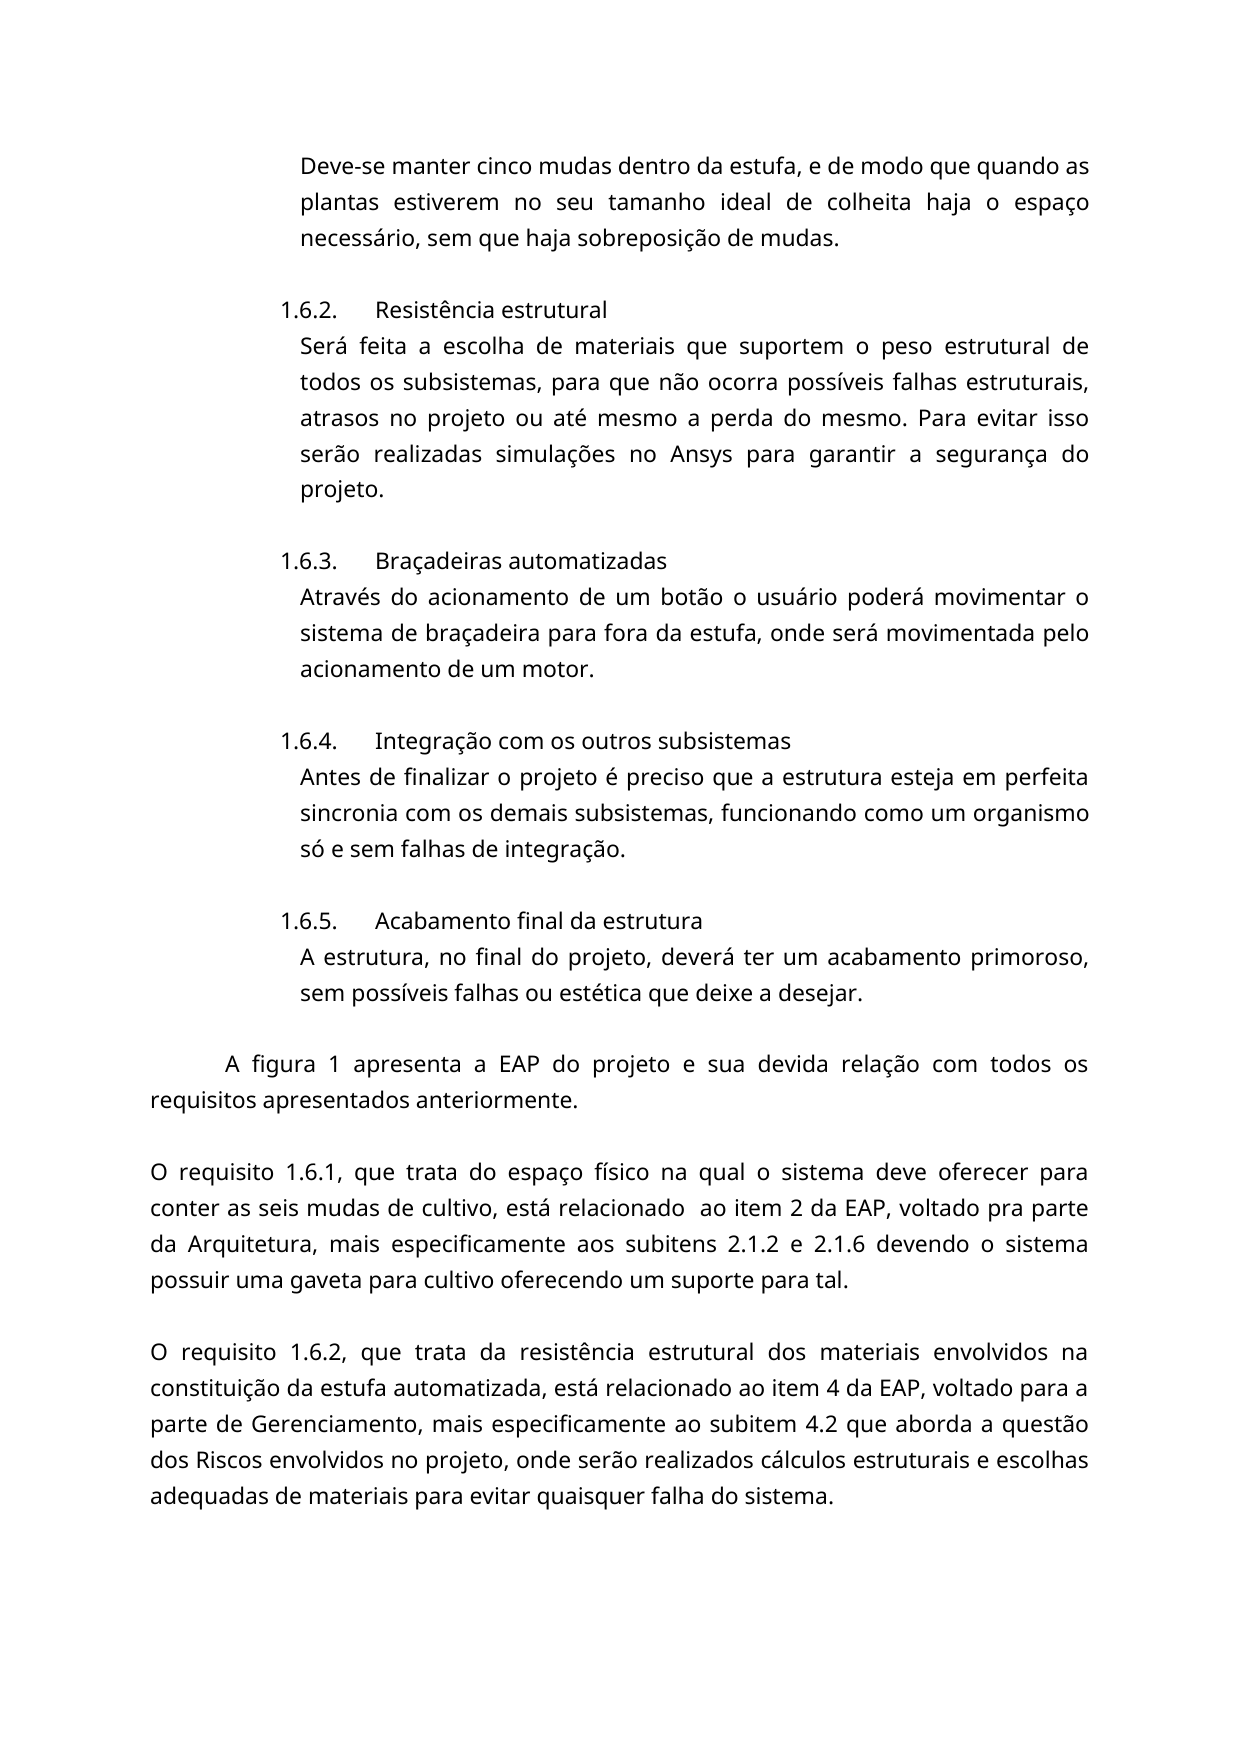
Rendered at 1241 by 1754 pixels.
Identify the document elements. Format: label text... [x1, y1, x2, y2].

text Será feita a escolha de materiais que suportem o peso estrutural de todos os subsistemas, para que não ocorra possíveis falhas estruturais, atrasos no projeto ou até mesmo a perda do mesmo. Para evitar isso serão realizadas simulações no Ansys para garantir a segurança do projeto. [300, 330, 1090, 505]
text Deve-se manter cinco mudas dentro da estufa, e de modo que quando as plantas estiverem no seu tamanho ideal de colheita haja o espaço necessário, sem que haja sobreposição de mudas. [300, 150, 1090, 253]
text Antes de finalizar o projeto é preciso que a estrutura esteja em perfeita sincronia com os demais subsistemas, funcionando como um organismo só e sem falhas de integração. [300, 761, 1090, 864]
list Integração com os outros subsistemas [337, 725, 1090, 756]
text A estrutura, no final do projeto, deverá ter um acabamento primoroso, sem possíveis falhas ou estética que deixe a desejar. [300, 941, 1090, 1008]
text Através do acionamento de um botão o usuário poderá movimentar o sistema de braçadeira para fora da estufa, onde será movimentada pelo acionamento de um motor. [300, 581, 1090, 684]
text A figura 1 apresenta a EAP do projeto e sua devida relação com todos os requisitos apresentados anteriormente. [150, 1048, 1090, 1116]
list Resistência estrutural [337, 294, 1090, 325]
list Acabamento final da estrutura [337, 905, 1090, 936]
text O requisito 1.6.1, que trata do espaço físico na qual o sistema deve oferecer para conter as seis mudas de cultivo, está relacionado ao item 2 da EAP, voltado pra parte da Arquitetura, mais especificamente aos subitens 2.1.2 e 2.1.6 devendo o sistema possuir uma gaveta para cultivo oferecendo um suporte para tal. [150, 1156, 1090, 1295]
text O requisito 1.6.2, que trata da resistência estrutural dos materiais envolvidos na constituição da estufa automatizada, está relacionado ao item 4 da EAP, voltado para a parte de Gerenciamento, mais especificamente ao subitem 4.2 que aborda a questão dos Riscos envolvidos no projeto, onde serão realizados cálculos estruturais e escolhas adequadas de materiais para evitar quaisquer falha do sistema. [150, 1336, 1090, 1511]
list Braçadeiras automatizadas [337, 545, 1090, 577]
